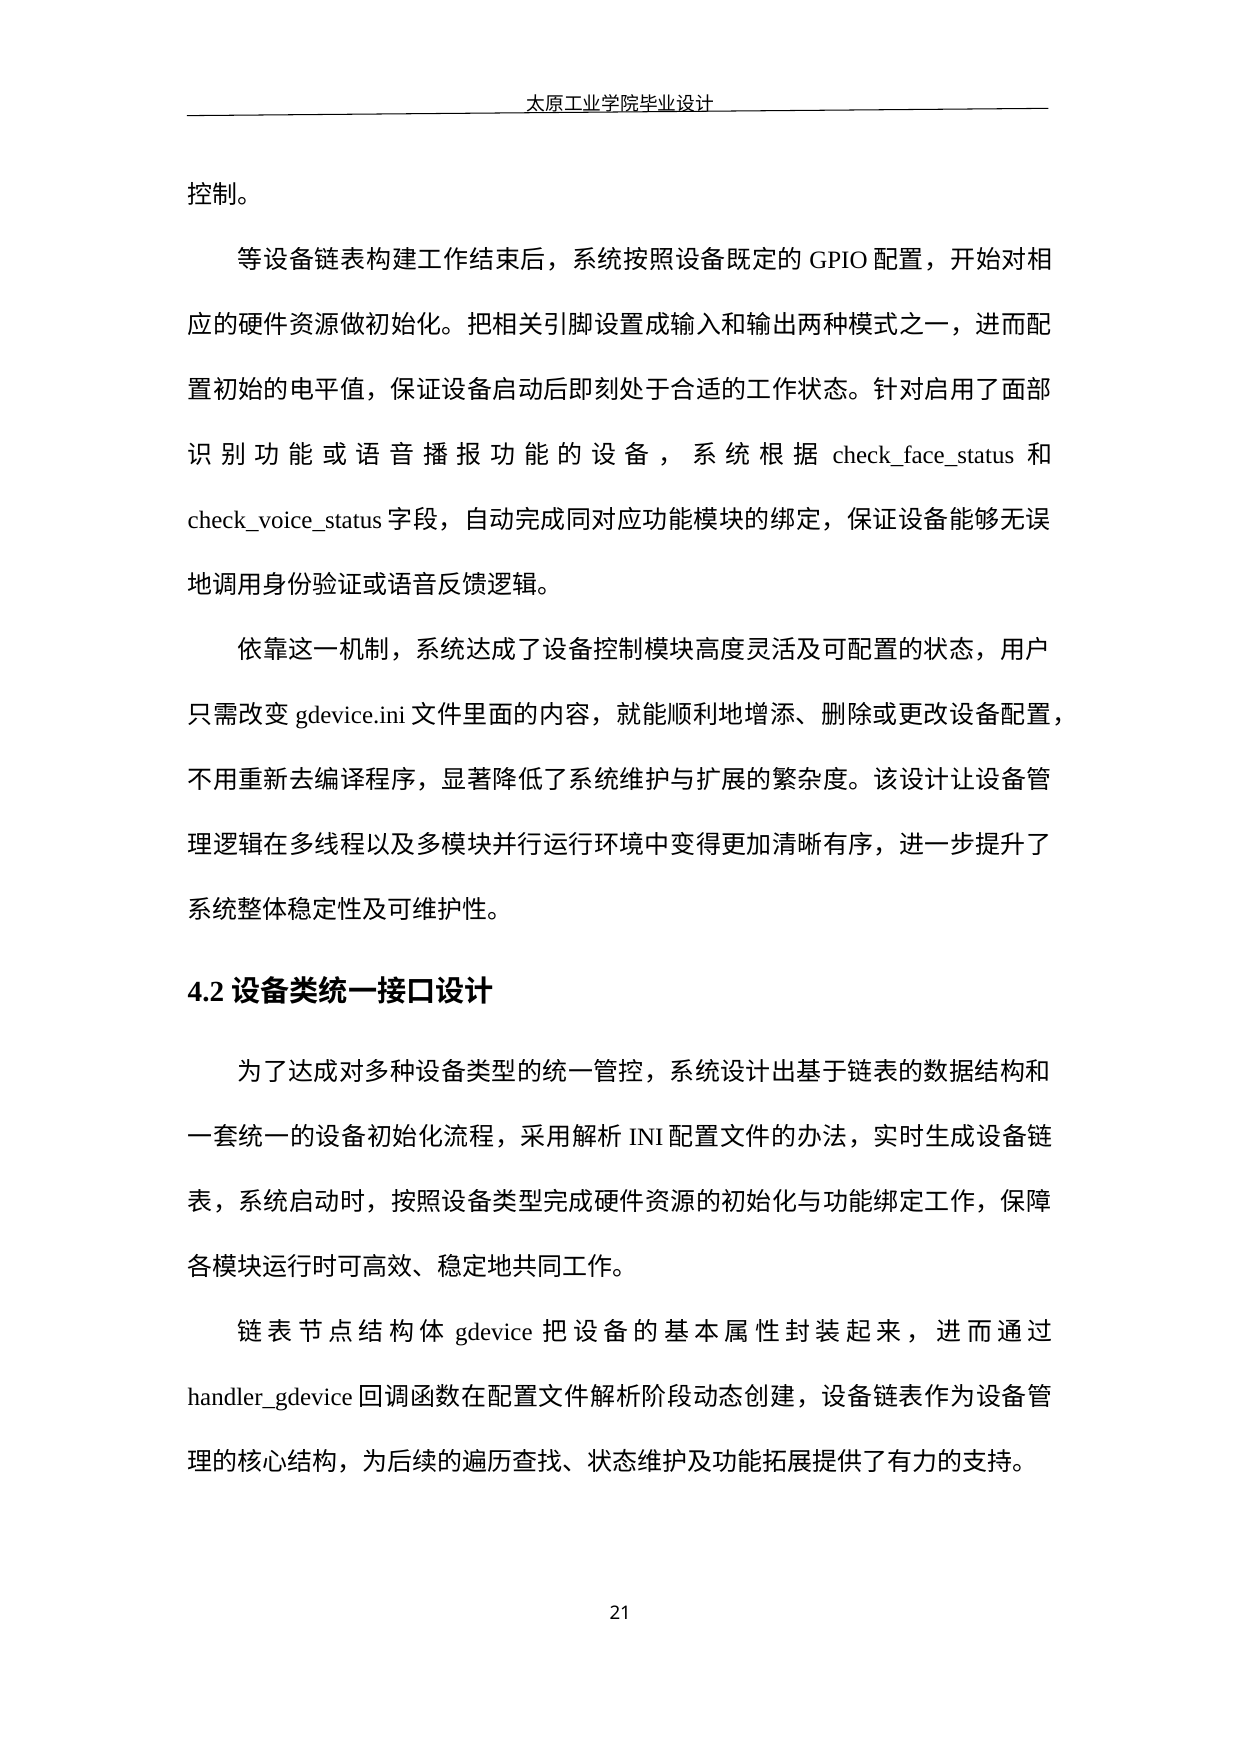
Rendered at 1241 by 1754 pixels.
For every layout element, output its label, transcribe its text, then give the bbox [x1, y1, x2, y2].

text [187, 160, 1053, 225]
text 等设备链表构建工作结束后，系统按照设备既定的GPIO配置，开始对相应的硬件资源做初始化。把相关引脚设置成输入和输出两种模式之一，进而配置初始的电平值，保证设备启动后即刻处于合适的工作状态。针对启用了面部识别功能或语音播报功能的设备，系统根据check_face_status和check_voice_status字段，自动完成同对应功能模块的绑定，保证设备能够无误地调用身份验证或语音反馈逻辑。 [187, 225, 1053, 615]
text 为了达成对多种设备类型的统一管控，系统设计出基于链表的数据结构和一套统一的设备初始化流程，采用解析INI配置文件的办法，实时生成设备链表，系统启动时，按照设备类型完成硬件资源的初始化与功能绑定工作，保障各模块运行时可高效、稳定地共同工作。 [187, 1037, 1053, 1297]
text 链表节点结构体gdevice把设备的基本属性封装起来，进而通过handler_gdevice回调函数在配置文件解析阶段动态创建，设备链表作为设备管理的核心结构，为后续的遍历查找、状态维护及功能拓展提供了有力的支持。 [187, 1297, 1053, 1492]
text 依靠这一机制，系统达成了设备控制模块高度灵活及可配置的状态，用户只需改变gdevice.ini文件里面的内容，就能顺利地增添、删除或更改设备配置，不用重新去编译程序，显著降低了系统维护与扩展的繁杂度。该设计让设备管理逻辑在多线程以及多模块并行运行环境中变得更加清晰有序，进一步提升了系统整体稳定性及可维护性。 [187, 615, 1053, 940]
subtitle 设备类统一接口设计 [187, 956, 1053, 1021]
